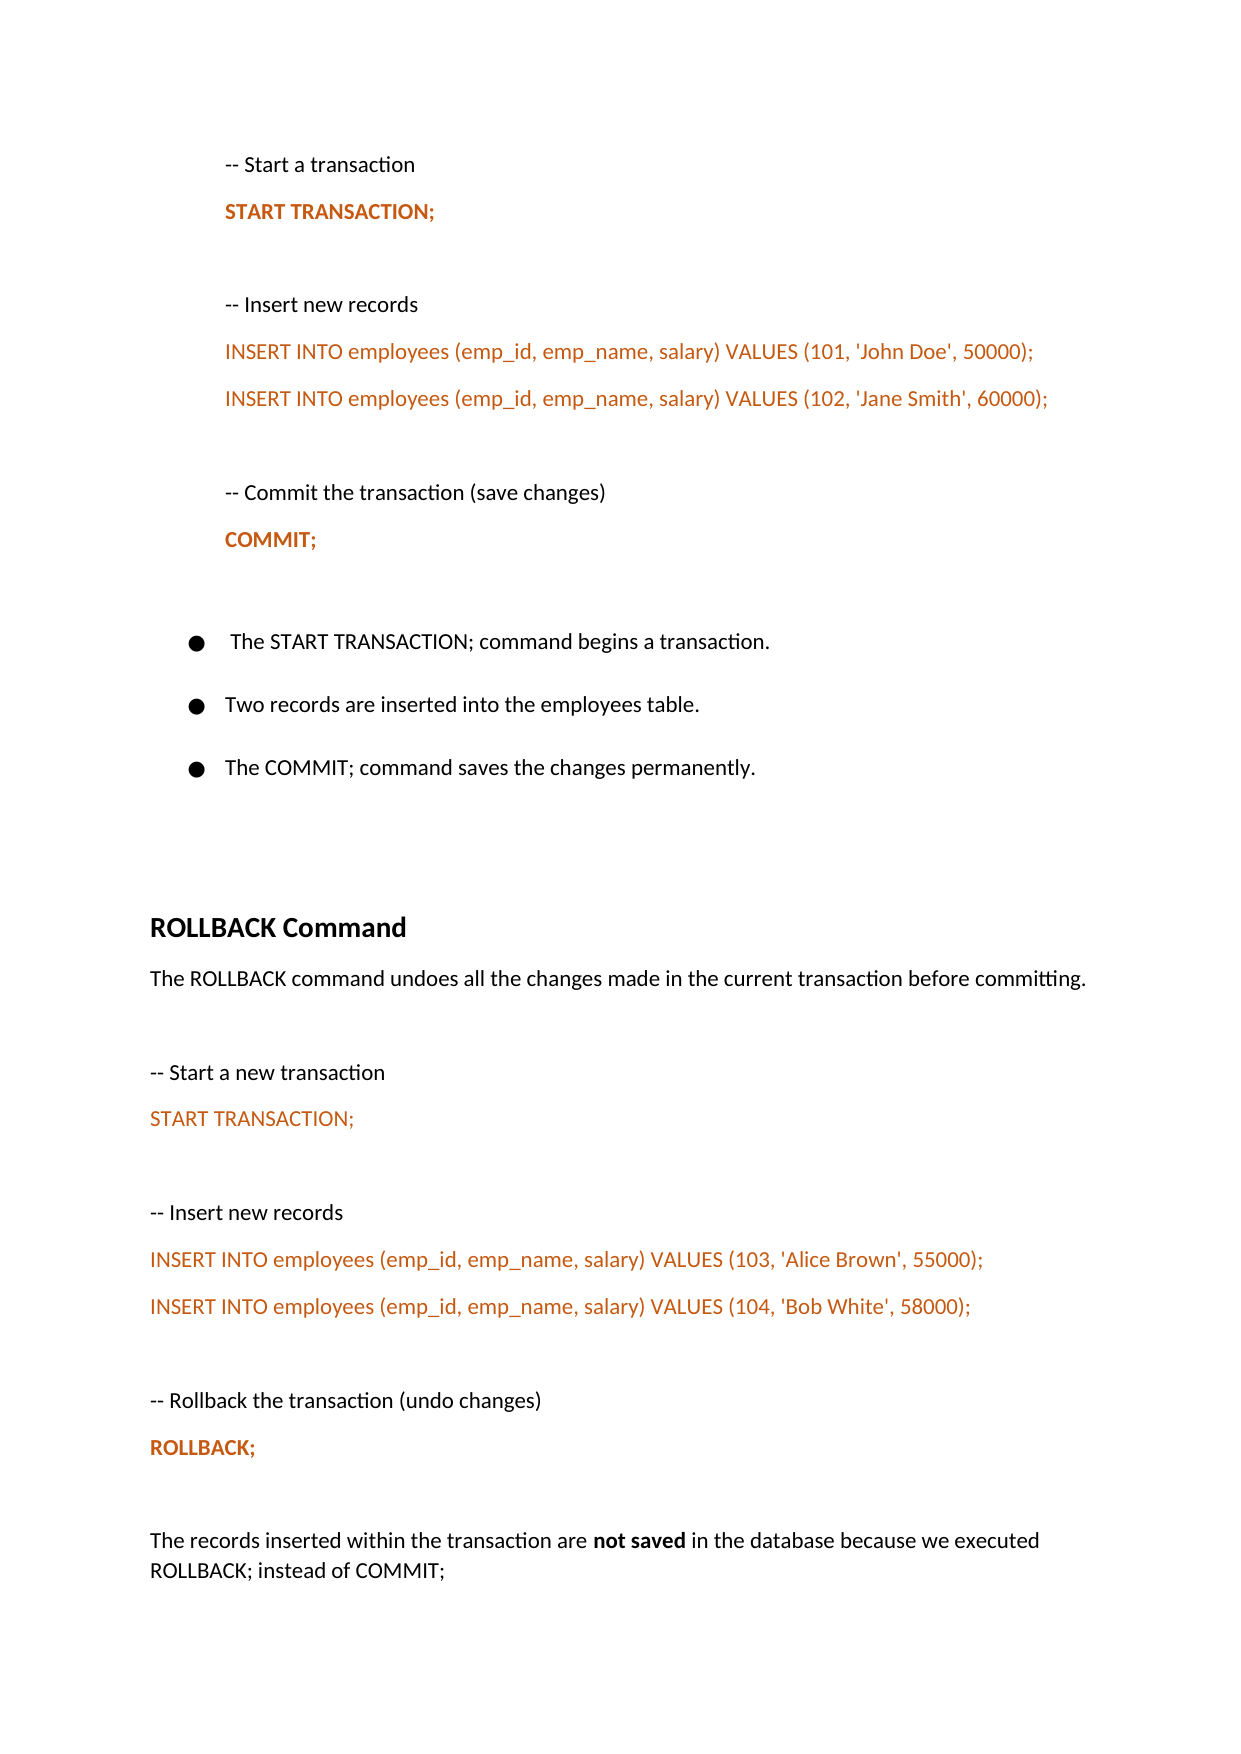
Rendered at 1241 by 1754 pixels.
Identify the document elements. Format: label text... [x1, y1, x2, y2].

text START TRANSACTION; [225, 197, 1090, 225]
text INSERT INTO employees (emp_id, emp_name, salary) VALUES (103, 'Alice Brown', 55000); [150, 1245, 1090, 1273]
text -- Rollback the transaction (undo changes) [150, 1386, 1090, 1414]
text The records inserted within the transaction are not saved in the database because we executed ROLLBACK; instead of COMMIT; [150, 1526, 1090, 1585]
text -- Insert new records [150, 1198, 1090, 1226]
list The COMMIT; command saves the changes permanently. [187, 744, 1090, 787]
text -- Start a new transaction [150, 1058, 1090, 1086]
list The START TRANSACTION; command begins a transaction. [187, 619, 1090, 661]
text ROLLBACK; [150, 1433, 1090, 1461]
text INSERT INTO employees (emp_id, emp_name, salary) VALUES (102, 'Jane Smith', 60000); [225, 384, 1090, 412]
text INSERT INTO employees (emp_id, emp_name, salary) VALUES (104, 'Bob White', 58000); [150, 1292, 1090, 1320]
text -- Insert new records [225, 291, 1090, 319]
text COMMIT; [225, 525, 1090, 553]
text -- Commit the transaction (save changes) [225, 478, 1090, 506]
text INSERT INTO employees (emp_id, emp_name, salary) VALUES (101, 'John Doe', 50000); [225, 337, 1090, 366]
text -- Start a transaction [225, 150, 1090, 178]
list Two records are inserted into the employees table. [187, 681, 1090, 724]
text The ROLLBACK command undoes all the changes made in the current transaction before committing. [150, 964, 1090, 992]
text ROLLBACK Command [150, 909, 1090, 944]
text START TRANSACTION; [150, 1104, 1090, 1133]
